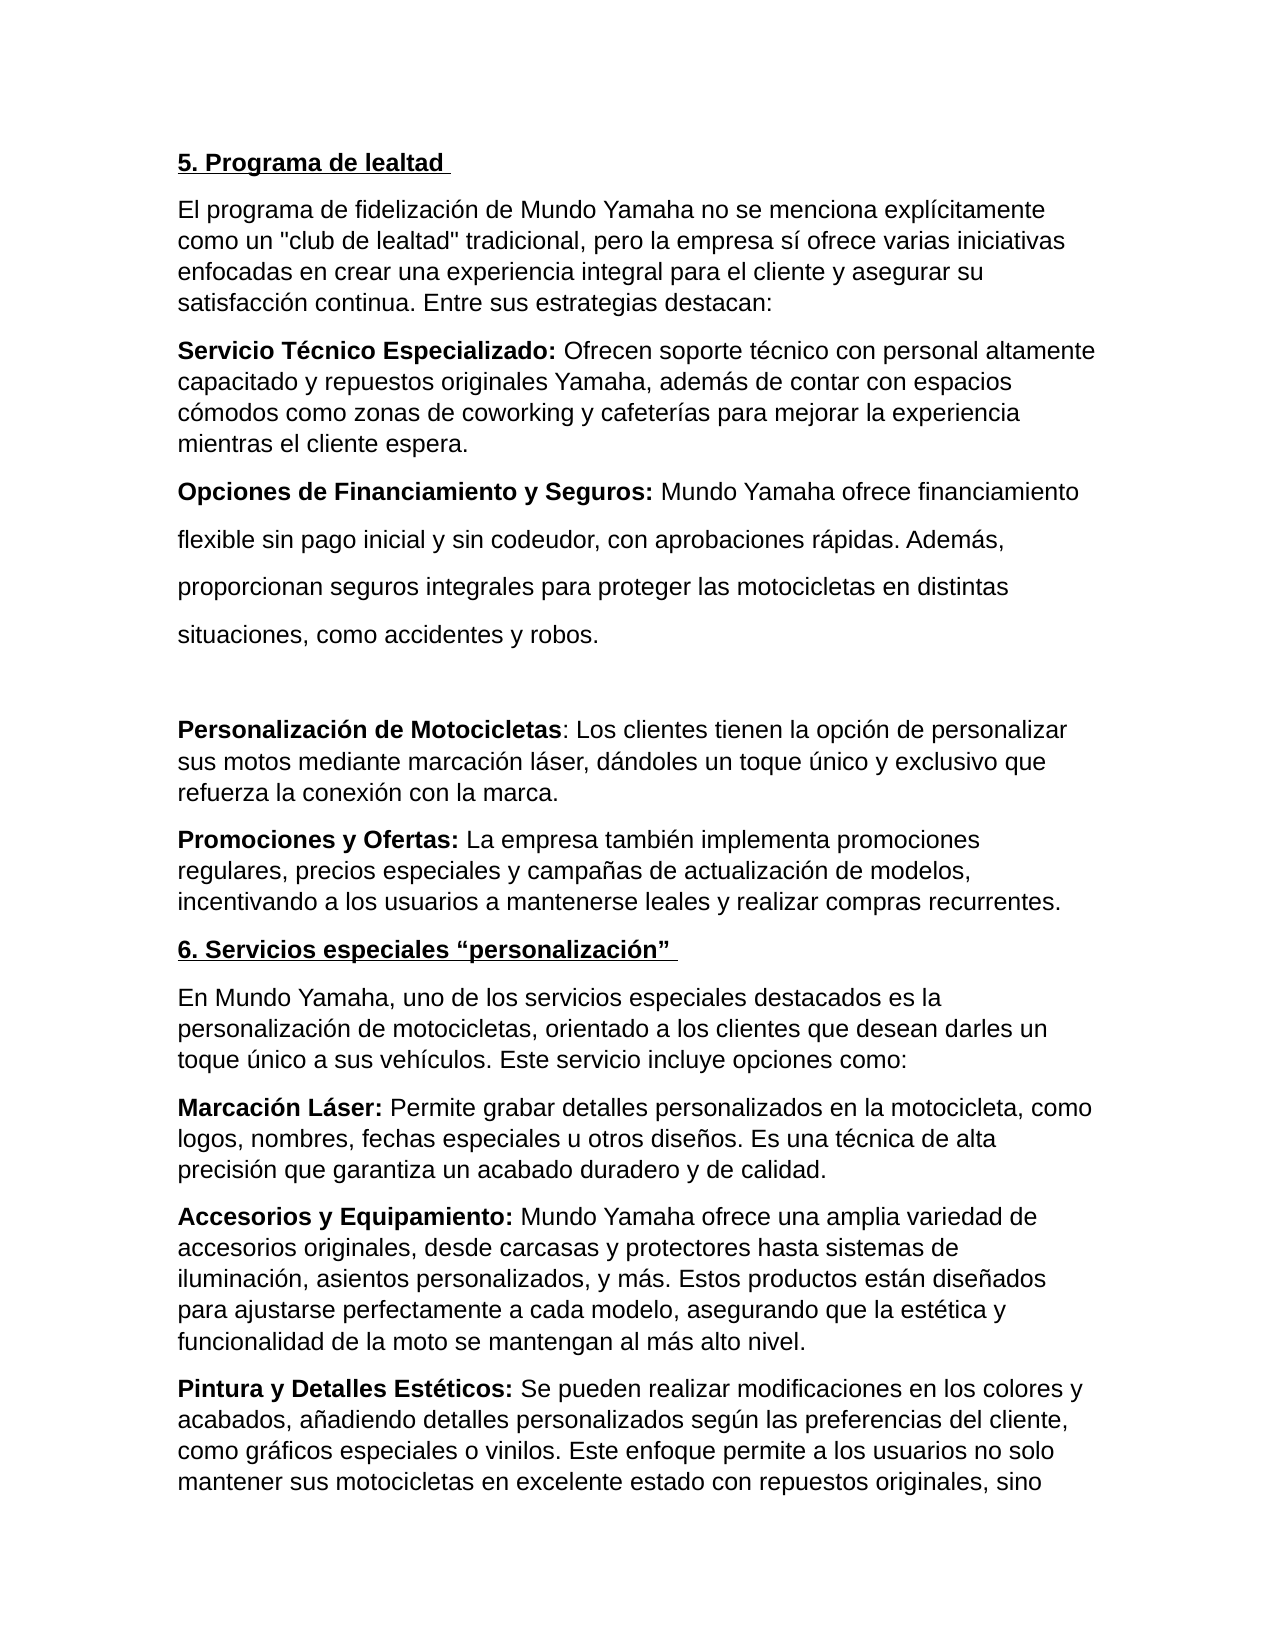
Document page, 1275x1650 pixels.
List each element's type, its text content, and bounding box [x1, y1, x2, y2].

text Opciones de Financiamiento y Seguros: Mundo Yamaha ofrece financiamiento [177, 477, 1098, 506]
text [177, 1374, 1098, 1496]
text flexible sin pago inicial y sin codeudor, con aprobaciones rápidas. Además, [177, 525, 1098, 553]
text Personalización de Motocicletas: Los clientes tienen la opción de personalizar sus motos mediante marcación láser, dándoles un toque único y exclusivo que refuerza la conexión con la marca. [177, 716, 1098, 806]
text proporcionan seguros integrales para proteger las motocicletas en distintas [177, 572, 1098, 601]
text situaciones, como accidentes y robos. [177, 620, 1098, 649]
text Servicio Técnico Especializado: Ofrecen soporte técnico con personal altamente capacitado y repuestos originales Yamaha, además de contar con espacios cómodos como zonas de coworking y cafeterías para mejorar la experiencia mientras el cliente espera. [177, 336, 1098, 458]
text Marcación Láser: Permite grabar detalles personalizados en la motocicleta, como logos, nombres, fechas especiales u otros diseños. Es una técnica de alta precisión que garantiza un acabado duradero y de calidad. [177, 1093, 1098, 1183]
text 5. Programa de lealtad [177, 148, 1098, 176]
text Promociones y Ofertas: La empresa también implementa promociones regulares, precios especiales y campañas de actualización de modelos, incentivando a los usuarios a mantenerse leales y realizar compras recurrentes. [177, 825, 1098, 916]
text 6. Servicios especiales “personalización” [177, 935, 1098, 964]
text El programa de fidelización de Mundo Yamaha no se menciona explícitamente como un "club de lealtad" tradicional, pero la empresa sí ofrece varias iniciativas enfocadas en crear una experiencia integral para el cliente y asegurar su satisfacción continua. Entre sus estrategias destacan: [177, 195, 1098, 317]
text Accesorios y Equipamiento: Mundo Yamaha ofrece una amplia variedad de accesorios originales, desde carcasas y protectores hasta sistemas de iluminación, asientos personalizados, y más. Estos productos están diseñados para ajustarse perfectamente a cada modelo, asegurando que la estética y funcionalidad de la moto se mantengan al más alto nivel. [177, 1202, 1098, 1355]
text En Mundo Yamaha, uno de los servicios especiales destacados es la personalización de motocicletas, orientado a los clientes que desean darles un toque único a sus vehículos. Este servicio incluye opciones como: [177, 983, 1098, 1074]
